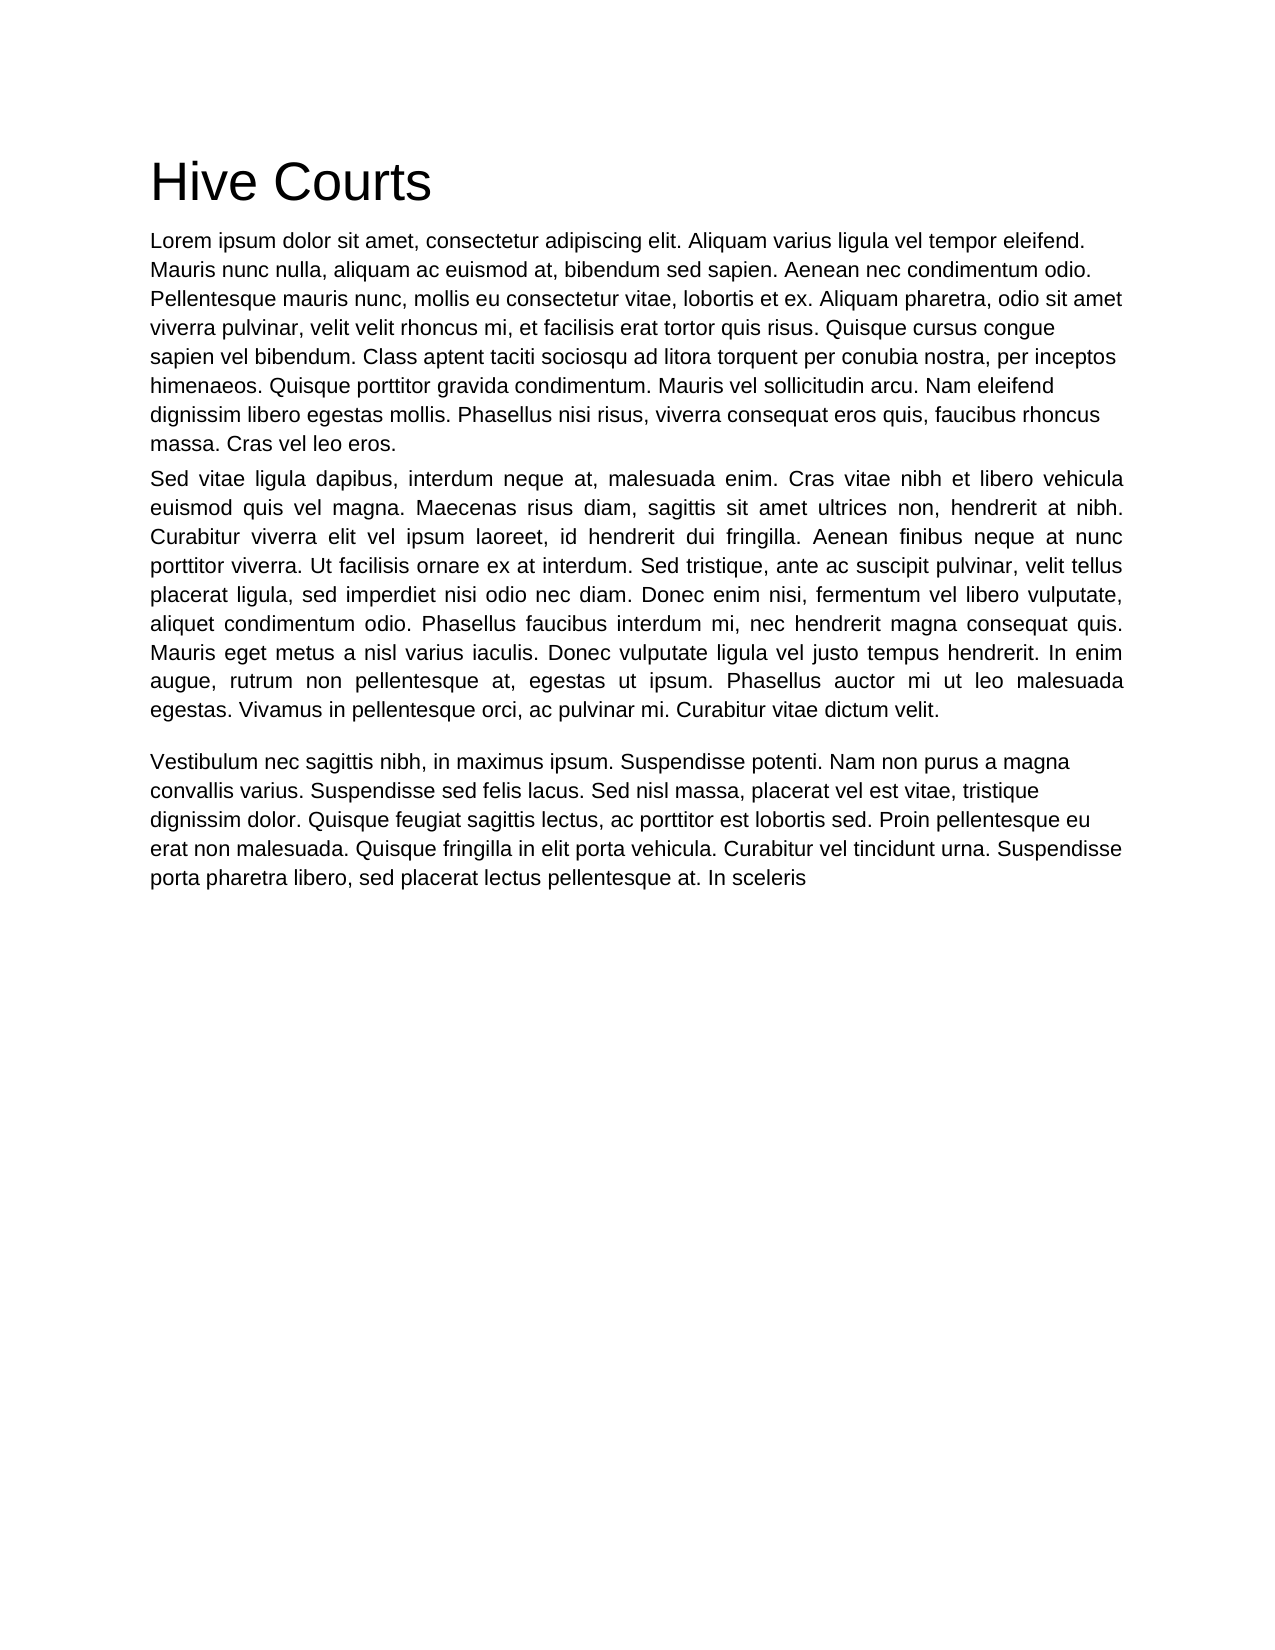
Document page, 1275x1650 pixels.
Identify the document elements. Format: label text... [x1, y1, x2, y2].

text Sed vitae ligula dapibus, interdum neque at, malesuada enim. Cras vitae nibh et libero vehicula euismod quis vel magna. Maecenas risus diam, sagittis sit amet ultrices non, hendrerit at nibh. Curabitur viverra elit vel ipsum laoreet, id hendrerit dui fringilla. Aenean finibus neque at nunc porttitor viverra. Ut facilisis ornare ex at interdum. Sed tristique, ante ac suscipit pulvinar, velit tellus placerat ligula, sed imperdiet nisi odio nec diam. Donec enim nisi, fermentum vel libero vulputate, aliquet condimentum odio. Phasellus faucibus interdum mi, nec hendrerit magna consequat quis. Mauris eget metus a nisl varius iaculis. Donec vulputate ligula vel justo tempus hendrerit. In enim augue, rutrum non pellentesque at, egestas ut ipsum. Phasellus auctor mi ut leo malesuada egestas. Vivamus in pellentesque orci, ac pulvinar mi. Curabitur vitae dictum velit. [150, 466, 1125, 723]
title Lorem ipsum dolor sit amet, consectetur adipiscing elit. Aliquam varius ligula vel tempor eleifend. Mauris nunc nulla, aliquam ac euismod at, bibendum sed sapien. Aenean nec condimentum odio. Pellentesque mauris nunc, mollis eu consectetur vitae, lobortis et ex. Aliquam pharetra, odio sit amet viverra pulvinar, velit velit rhoncus mi, et facilisis erat tortor quis risus. Quisque cursus congue sapien vel bibendum. Class aptent taciti sociosqu ad litora torquent per conubia nostra, per inceptos himenaeos. Quisque porttitor gravida condimentum. Mauris vel sollicitudin arcu. Nam eleifend dignissim libero egestas mollis. Phasellus nisi risus, viverra consequat eros quis, faucibus rhoncus massa. Cras vel leo eros. [150, 228, 1125, 456]
title Hive Courts [150, 150, 1125, 212]
text Vestibulum nec sagittis nibh, in maximus ipsum. Suspendisse potenti. Nam non purus a magna convallis varius. Suspendisse sed felis lacus. Sed nisl massa, placerat vel est vitae, tristique dignissim dolor. Quisque feugiat sagittis lectus, ac porttitor est lobortis sed. Proin pellentesque eu erat non malesuada. Quisque fringilla in elit porta vehicula. Curabitur vel tincidunt urna. Suspendisse porta pharetra libero, sed placerat lectus pellentesque at. In sceleris [150, 749, 1125, 890]
